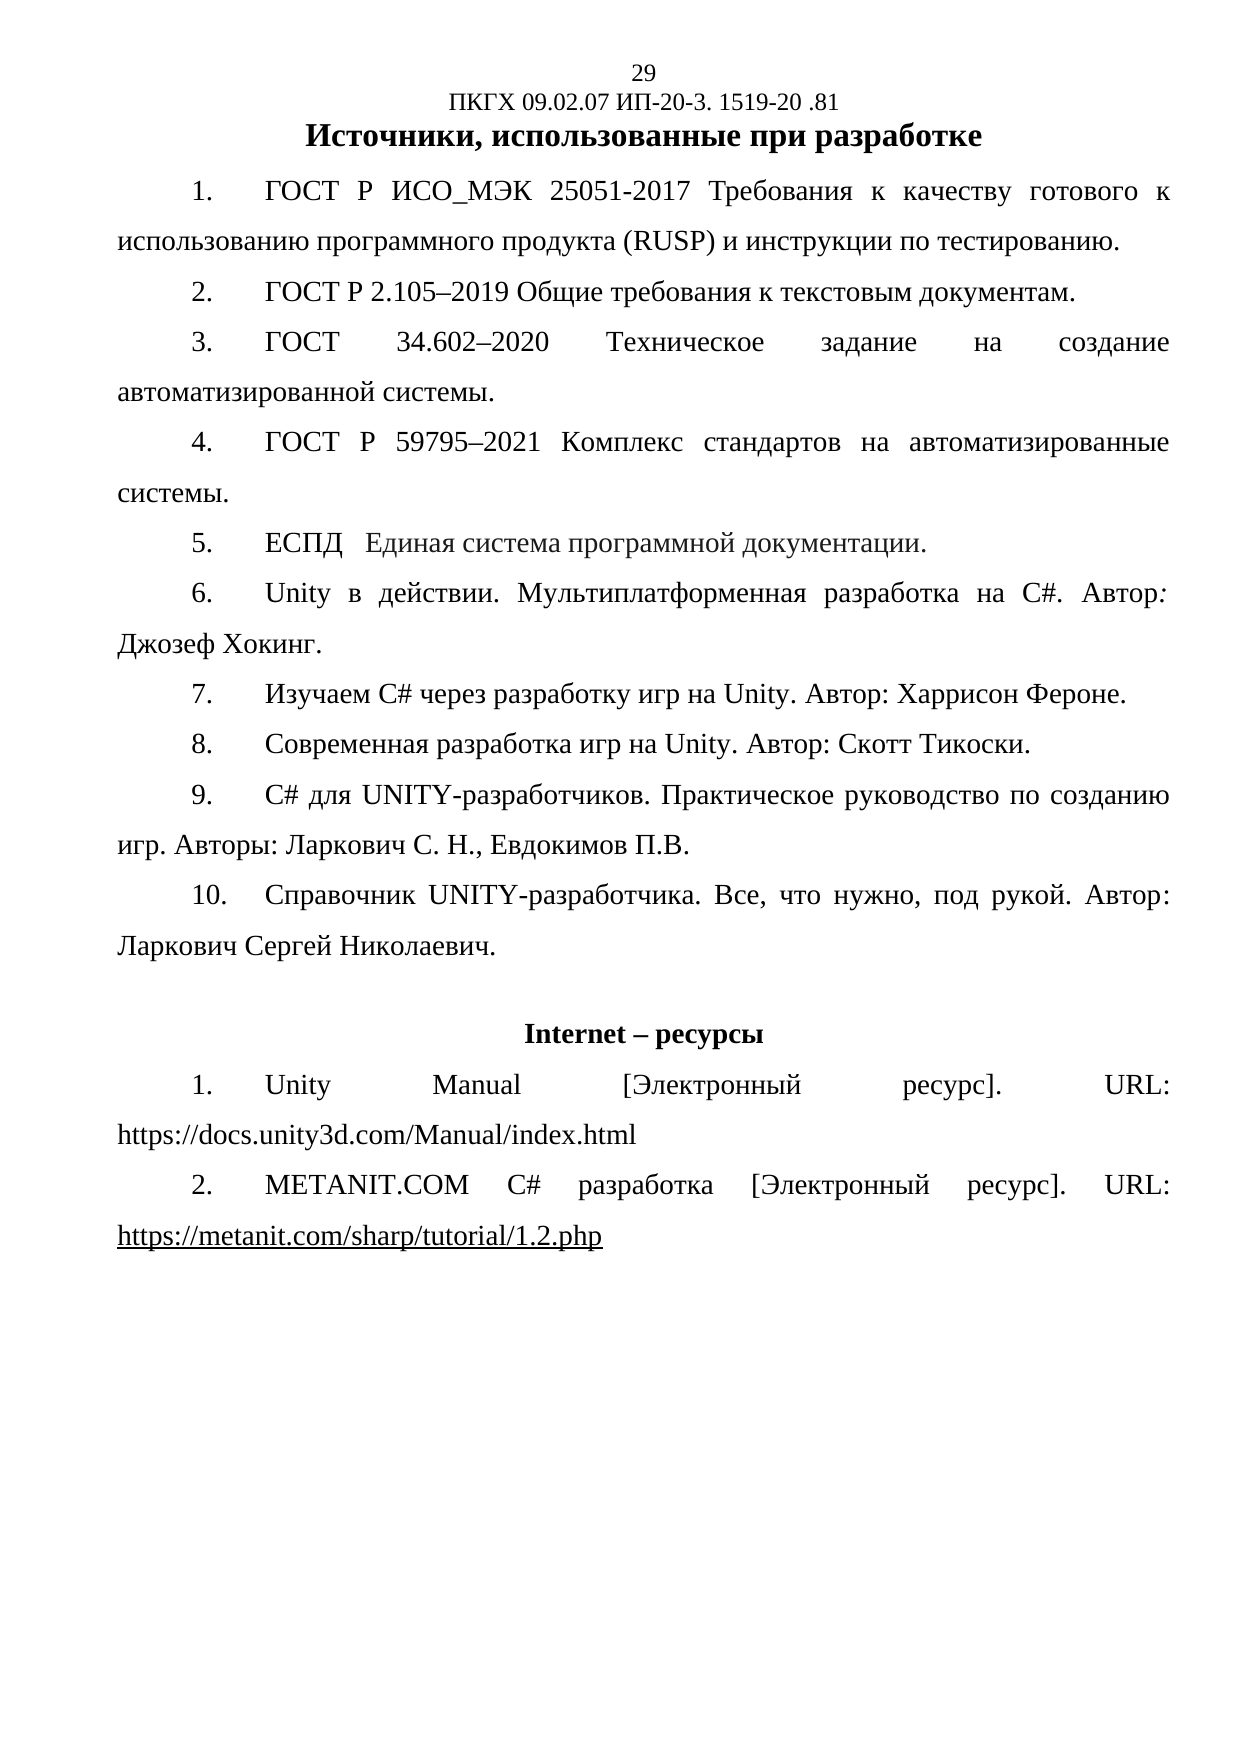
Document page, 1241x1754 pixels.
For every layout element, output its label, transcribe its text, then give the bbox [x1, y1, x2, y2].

list ГОСТ 34.602–2020 Техническое задание на создание автоматизированной системы. [117, 324, 1170, 408]
list Unity в действии. Мультиплатформенная разработка на C#. Автор: Джозеф Хокинг. [117, 576, 1170, 659]
list Unity Manual [Электронный ресурс]. URL: https://docs.unity3d.com/Manual/index.html [117, 1067, 1170, 1151]
list Справочник UNITY-разработчика. Все, что нужно, под рукой. Автор: Ларкович Сергей Николаевич. [117, 877, 1170, 961]
list Современная разработка игр на Unity. Автор: Скотт Тикоски. [117, 726, 1170, 760]
list Изучаем C# через разработку игр на Unity. Автор: Харрисон Фероне. [117, 676, 1170, 710]
subtitle Источники, использованные при разработке [117, 116, 1170, 154]
list ГОСТ Р ИСО_МЭК 25051-2017 Требования к качеству готового к использованию программного продукта (RUSP) и инструкции по тестированию. [117, 173, 1170, 257]
list ГОСТ Р 2.105–2019 Общие требования к текстовым документам. [117, 274, 1170, 307]
text Internet – ресурсы [117, 1017, 1170, 1050]
list METANIT.COM C# разработка [Электронный ресурс]. URL: https://metanit.com/sharp/tutorial/1.2.php [117, 1167, 1170, 1251]
list ГОСТ Р 59795–2021 Комплекс стандартов на автоматизированные системы. [117, 424, 1170, 508]
list ЕСПД Единая система программной документации. [117, 525, 1170, 559]
list C# для UNITY-разработчиков. Практическое руководство по созданию игр. Авторы: Ларкович С. Н., Евдокимов П.В. [117, 777, 1170, 861]
